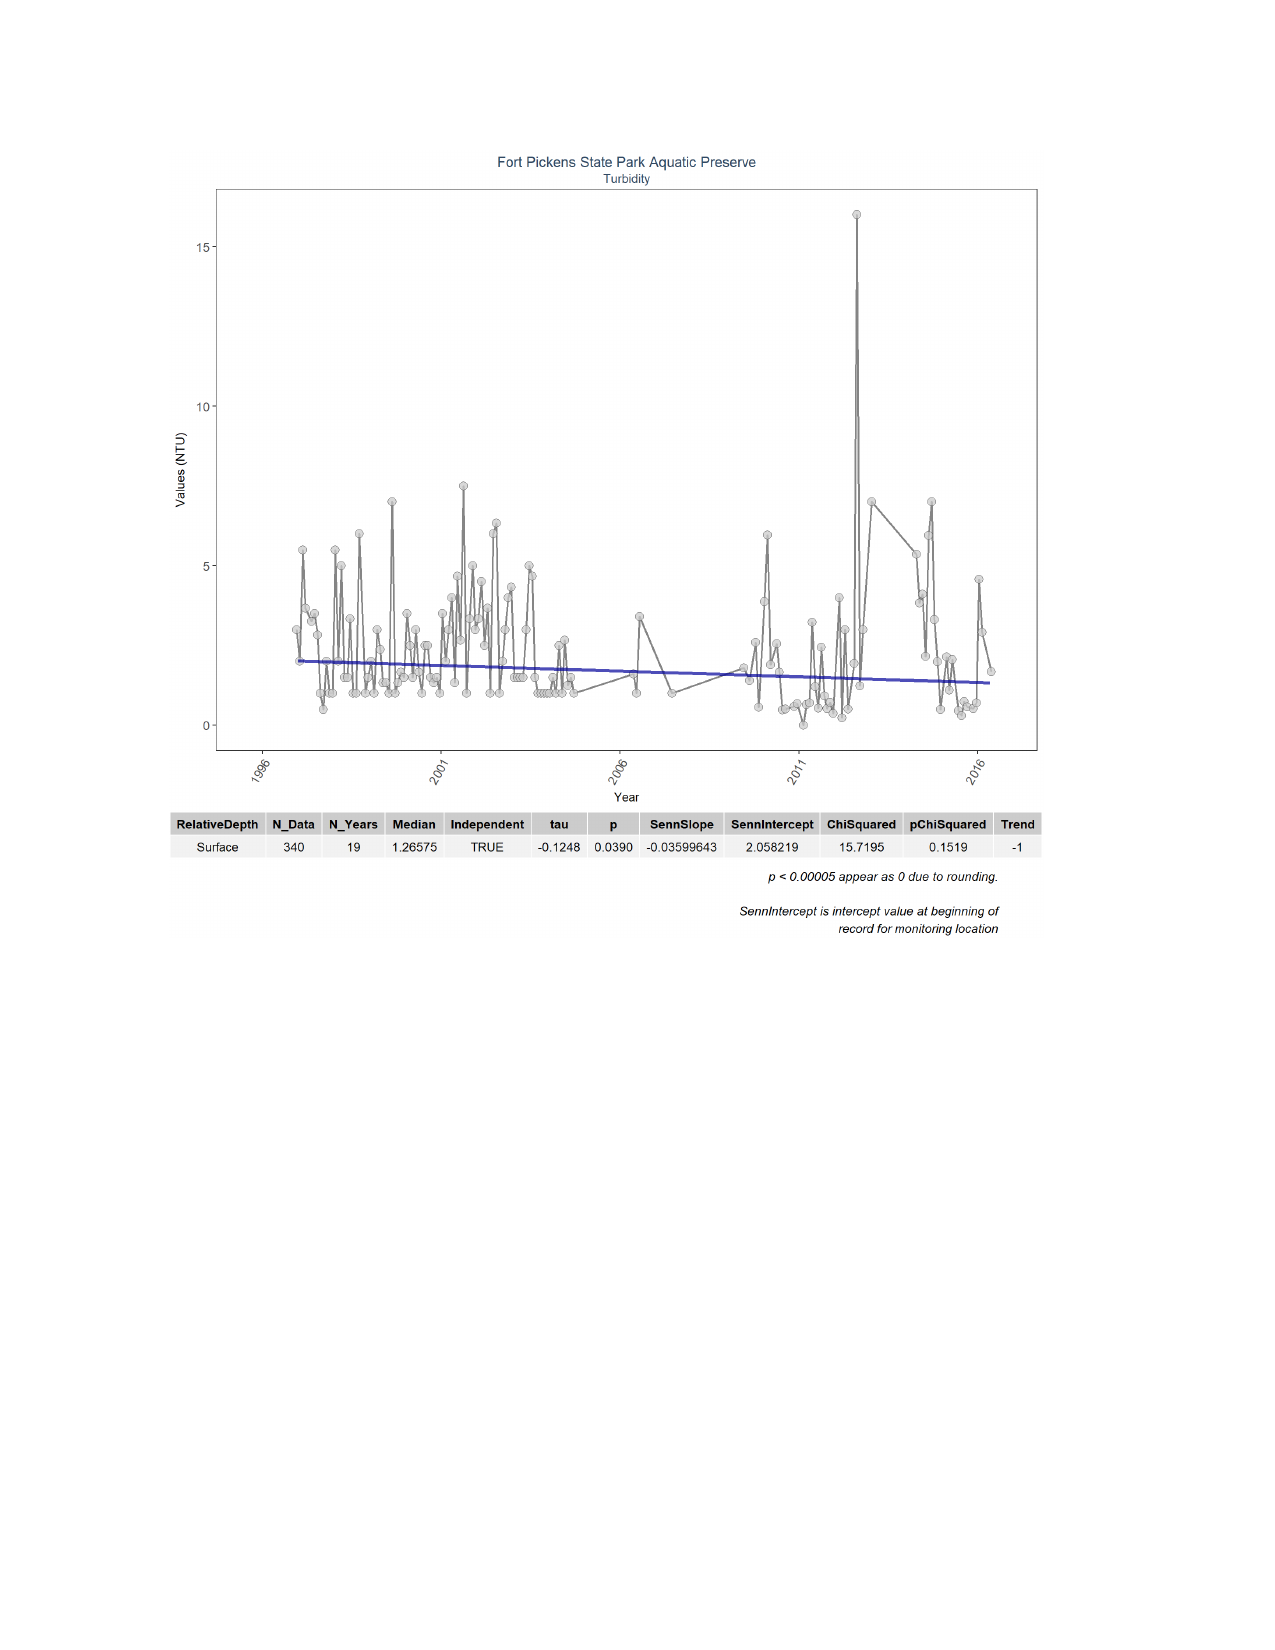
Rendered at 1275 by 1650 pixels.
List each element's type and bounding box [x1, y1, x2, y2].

picture [168, 150, 1044, 938]
